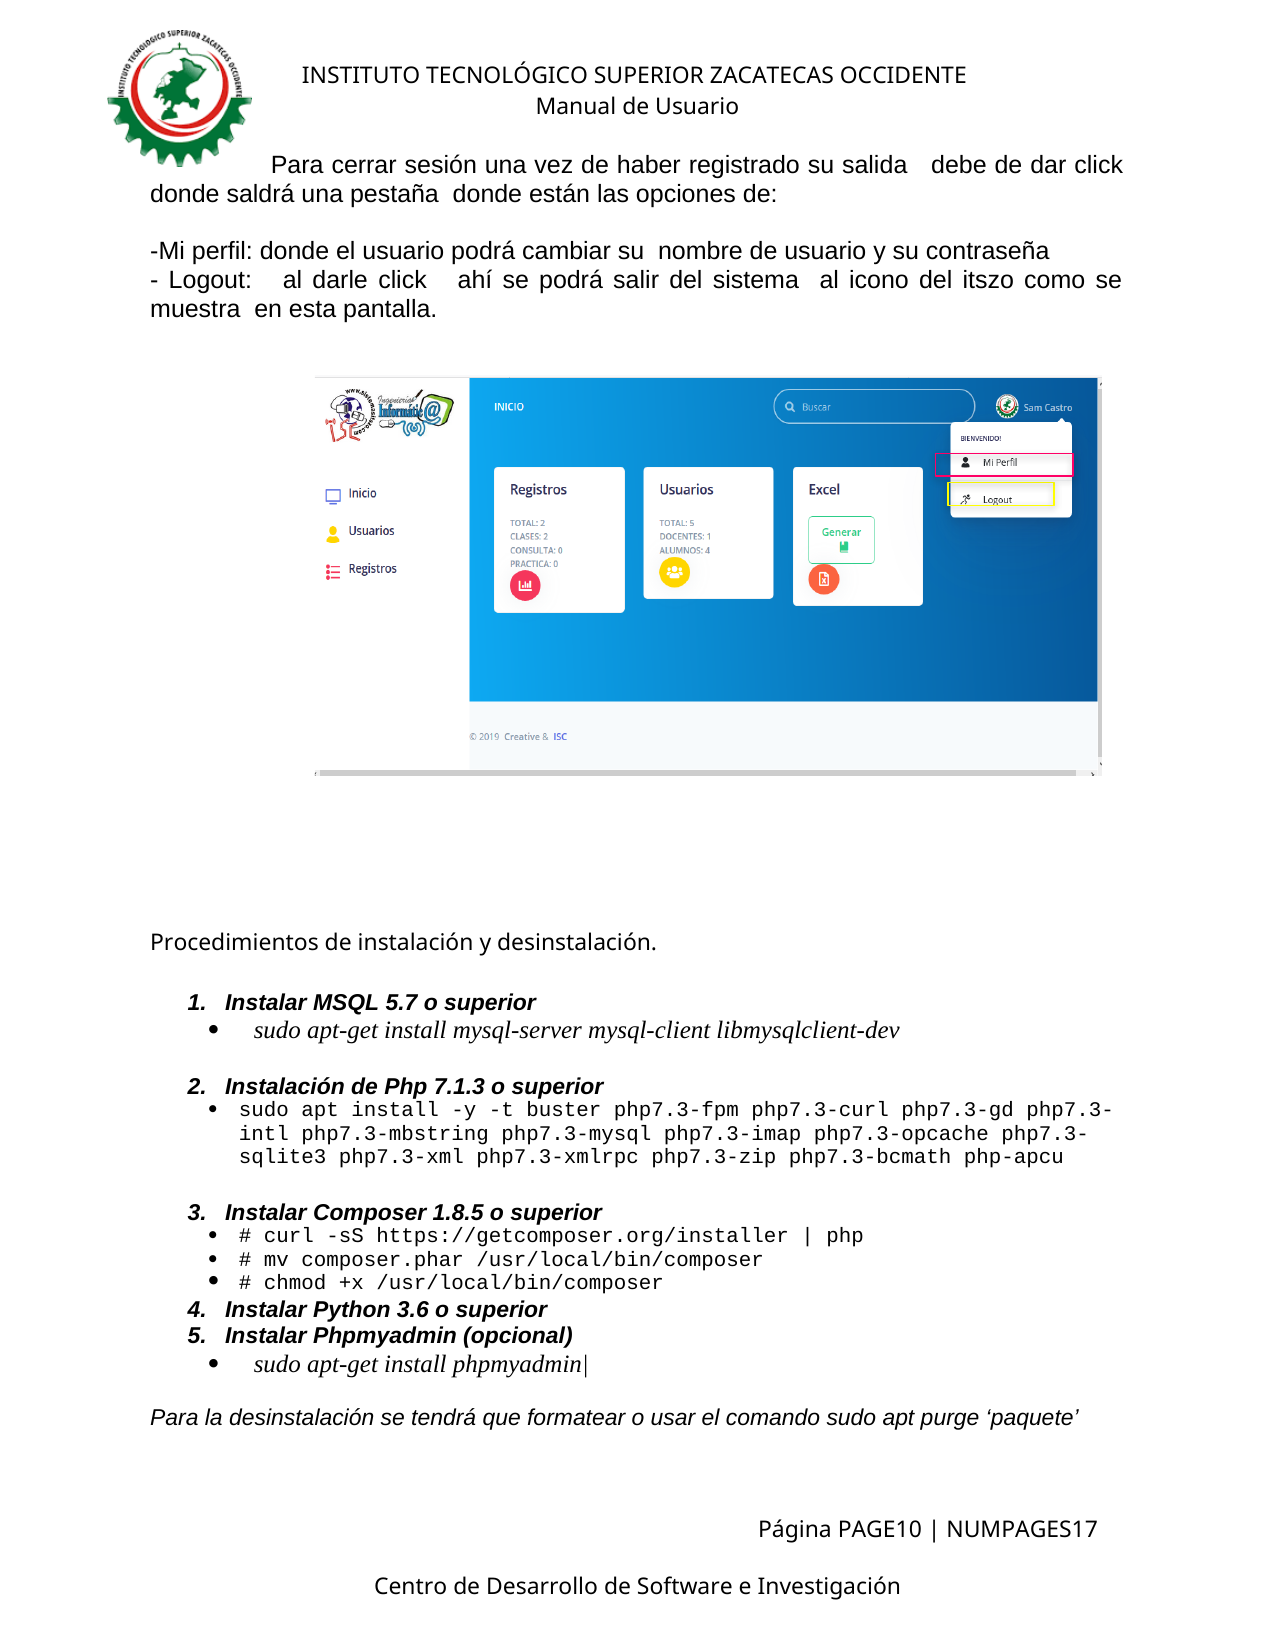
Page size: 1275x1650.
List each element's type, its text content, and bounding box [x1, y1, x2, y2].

text Para cerrar sesión una vez de haber registrado su salida debe de dar click donde saldrá una pestaña donde están las opciones de: [150, 150, 1125, 207]
list # chmod +x /usr/local/bin/composer [209, 1272, 1125, 1296]
picture [314, 375, 1102, 776]
list Instalación de Php 7.1.3 o superior [187, 1073, 1125, 1099]
text -Mi perfil: donde el usuario podrá cambiar su nombre de usuario y su contraseña [150, 236, 1125, 265]
list Instalar MSQL 5.7 o superior [187, 989, 1125, 1015]
list sudo apt-get install phpmyadmin| [209, 1349, 1125, 1377]
list # curl -sS https://getcomposer.org/installer | php [209, 1225, 1125, 1249]
text - Logout: al darle click ahí se podrá salir del sistema al icono del itszo como se muestra en esta pantalla. [150, 265, 1125, 322]
list # mv composer.phar /usr/local/bin/composer [209, 1249, 1125, 1272]
text Para la desinstalación se tendrá que formatear o usar el comando sudo apt purge ‘paquete’ [150, 1404, 1125, 1430]
list Instalar Python 3.6 o superior [187, 1296, 1125, 1322]
picture [107, 30, 252, 167]
list Instalar Phpmyadmin (opcional) [187, 1322, 1125, 1349]
list Instalar Composer 1.8.5 o superior [187, 1199, 1125, 1225]
list sudo apt install -y -t buster php7.3-fpm php7.3-curl php7.3-gd php7.3-intl php7.3-mbstring php7.3-mysql php7.3-imap php7.3-opcache php7.3-sqlite3 php7.3-xml php7.3-xmlrpc php7.3-zip php7.3-bcmath php-apcu [209, 1099, 1125, 1170]
list sudo apt-get install mysql-server mysql-client libmysqlclient-dev [209, 1015, 1125, 1044]
